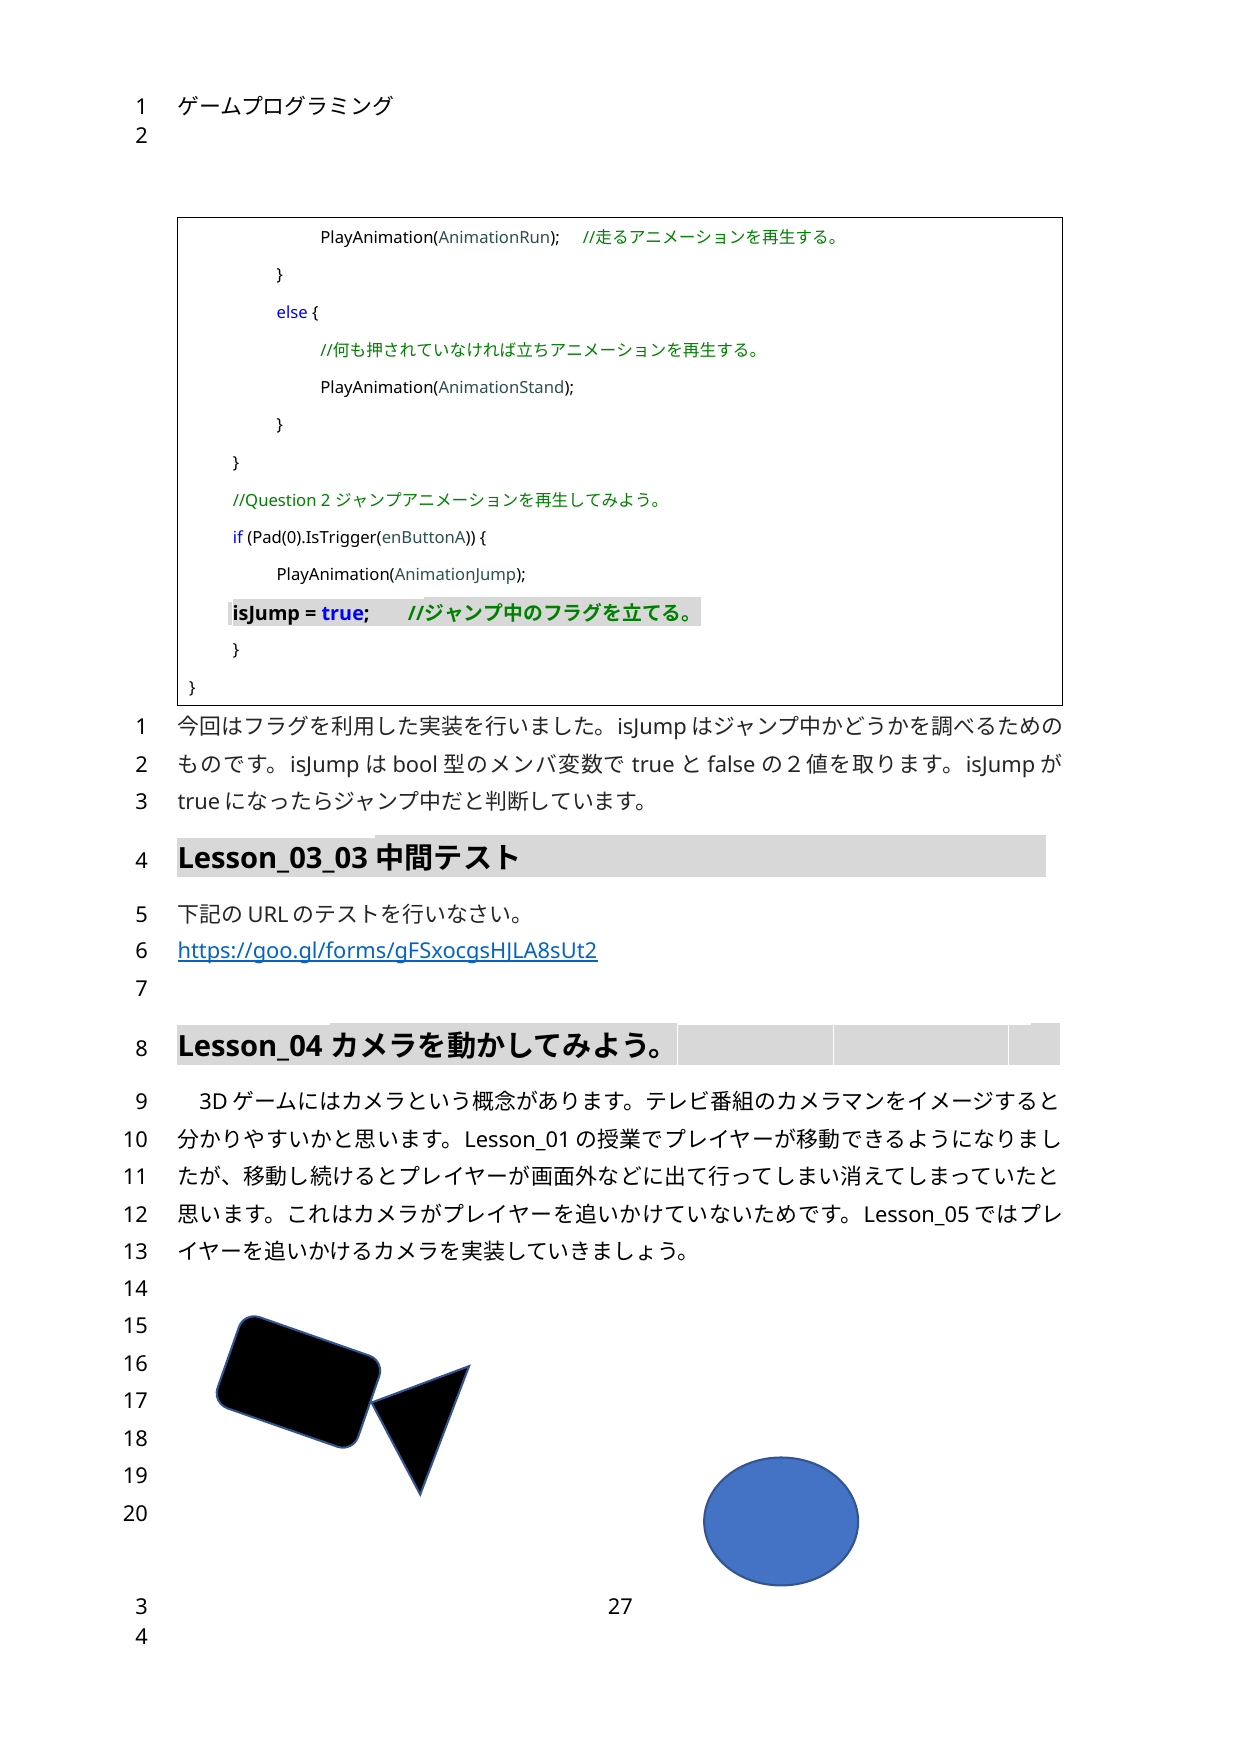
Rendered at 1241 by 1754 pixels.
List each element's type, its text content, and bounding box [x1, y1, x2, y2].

subtitle Lesson_04 カメラを動かしてみよう。 [177, 1006, 1063, 1081]
text 3Dゲームにはカメラという概念があります。テレビ番組のカメラマンをイメージすると分かりやすいかと思います。Lesson_01の授業でプレイヤーが移動できるようになりましたが、移動し続けるとプレイヤーが画面外などに出て行ってしまい消えてしまっていたと思います。これはカメラがプレイヤーを追いかけていないためです。Lesson_05ではプレイヤーを追いかけるカメラを実装していきましょう。 [177, 1081, 1063, 1269]
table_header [178, 218, 1062, 705]
text 下記のURLのテストを行いなさい。 [177, 894, 1063, 931]
text https://goo.gl/forms/gFSxocgsHJLA8sUt2 [177, 931, 1063, 969]
subtitle Lesson_03_03 中間テスト [177, 819, 1063, 894]
text 今回はフラグを利用した実装を行いました。isJumpはジャンプ中かどうかを調べるためのものです。isJumpはbool型のメンバ変数でtrueとfalseの２値を取ります。isJumpがtrueになったらジャンプ中だと判断しています。 [177, 706, 1063, 819]
